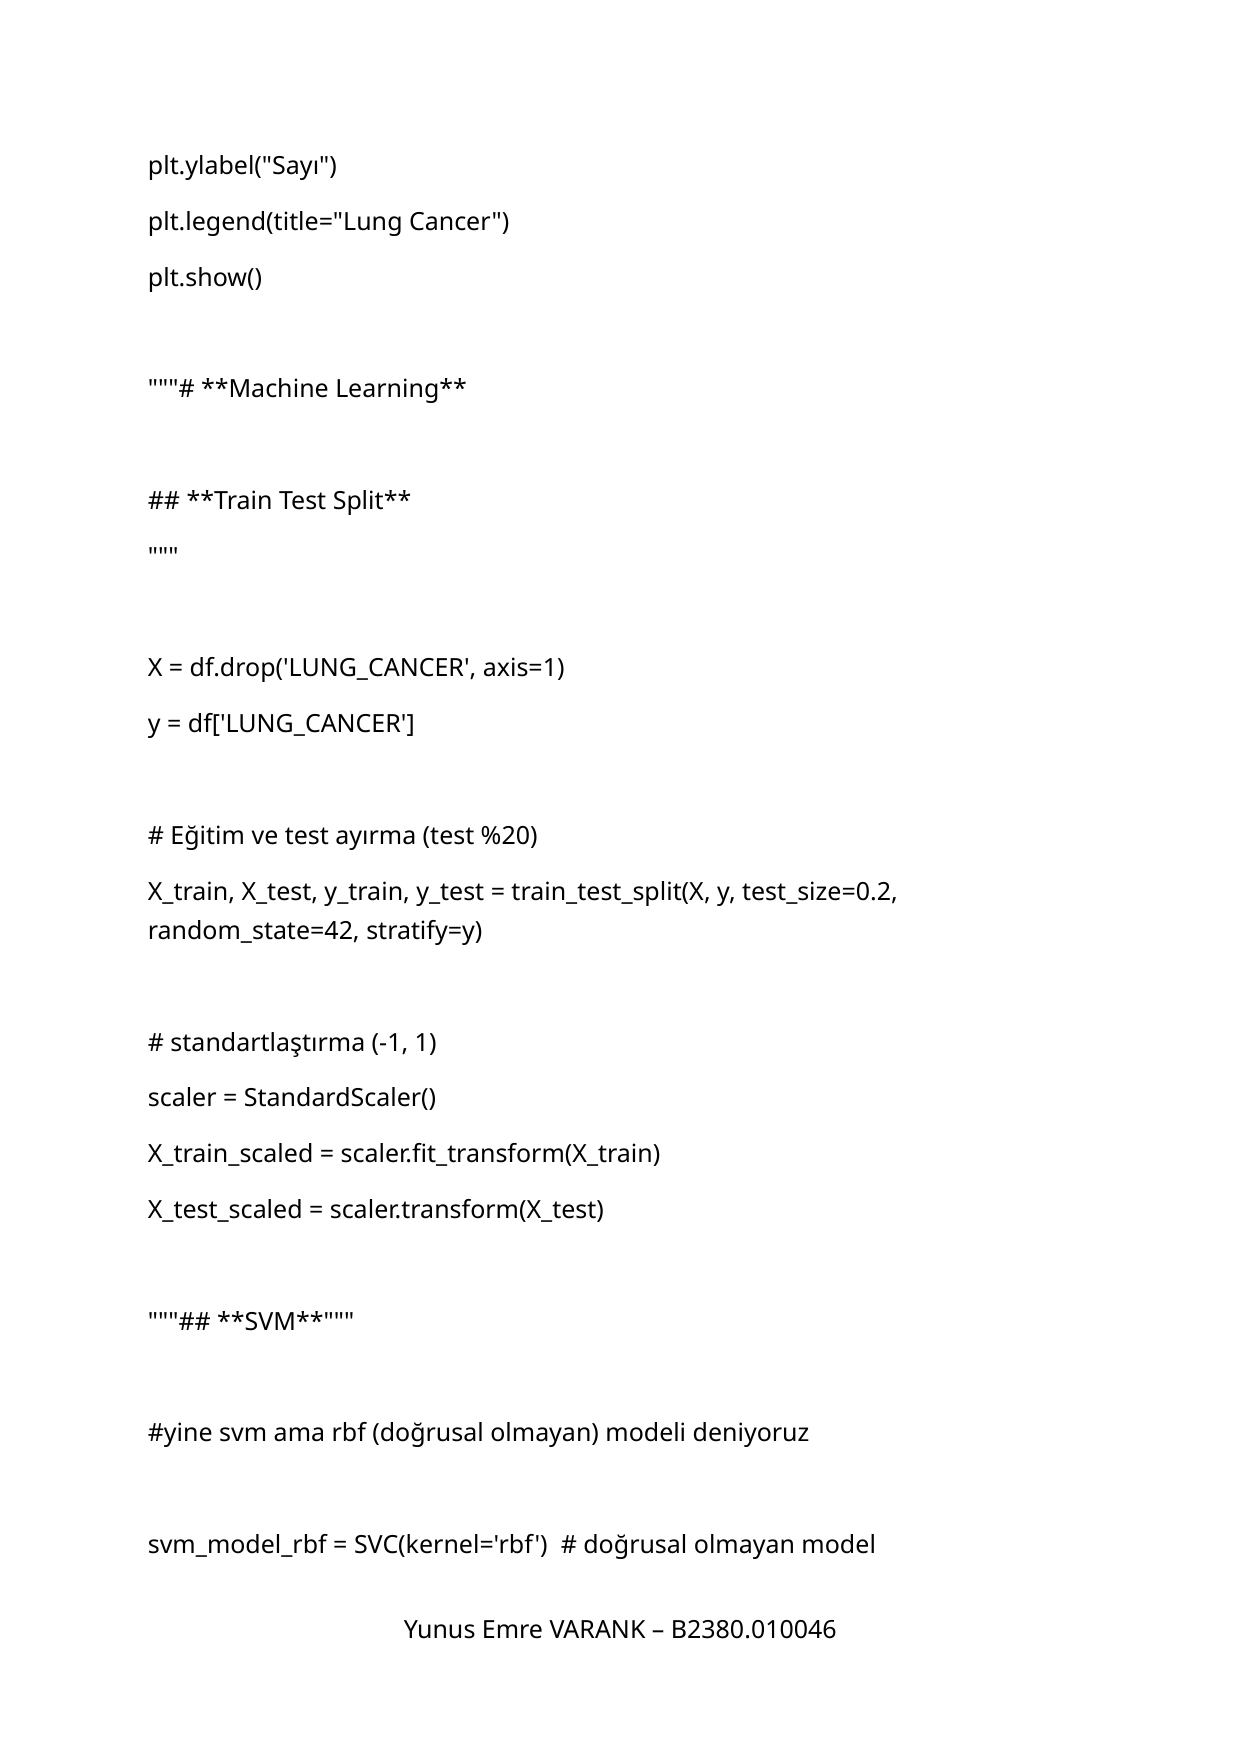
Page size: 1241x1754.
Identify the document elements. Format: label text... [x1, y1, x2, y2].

text # Eğitim ve test ayırma (test %20) [148, 818, 1093, 852]
text X = df.drop('LUNG_CANCER', axis=1) [148, 650, 1093, 684]
text """# **Machine Learning** [148, 371, 1093, 405]
text y = df['LUNG_CANCER'] [148, 706, 1093, 740]
text X_test_scaled = scaler.transform(X_test) [148, 1192, 1093, 1226]
text plt.legend(title="Lung Cancer") [148, 203, 1093, 237]
text """ [148, 538, 1093, 572]
text scaler = StandardScaler() [148, 1080, 1093, 1114]
text plt.show() [148, 259, 1093, 293]
text X_train_scaled = scaler.fit_transform(X_train) [148, 1136, 1093, 1170]
text plt.ylabel("Sayı") [148, 148, 1093, 182]
text svm_model_rbf = SVC(kernel='rbf') # doğrusal olmayan model [148, 1527, 1093, 1561]
text #yine svm ama rbf (doğrusal olmayan) modeli deniyoruz [148, 1415, 1093, 1449]
text X_train, X_test, y_train, y_test = train_test_split(X, y, test_size=0.2, random_state=42, stratify=y) [148, 873, 1093, 947]
text # standartlaştırma (-1, 1) [148, 1024, 1093, 1058]
text """## **SVM**""" [148, 1303, 1093, 1337]
text ## **Train Test Split** [148, 483, 1093, 517]
